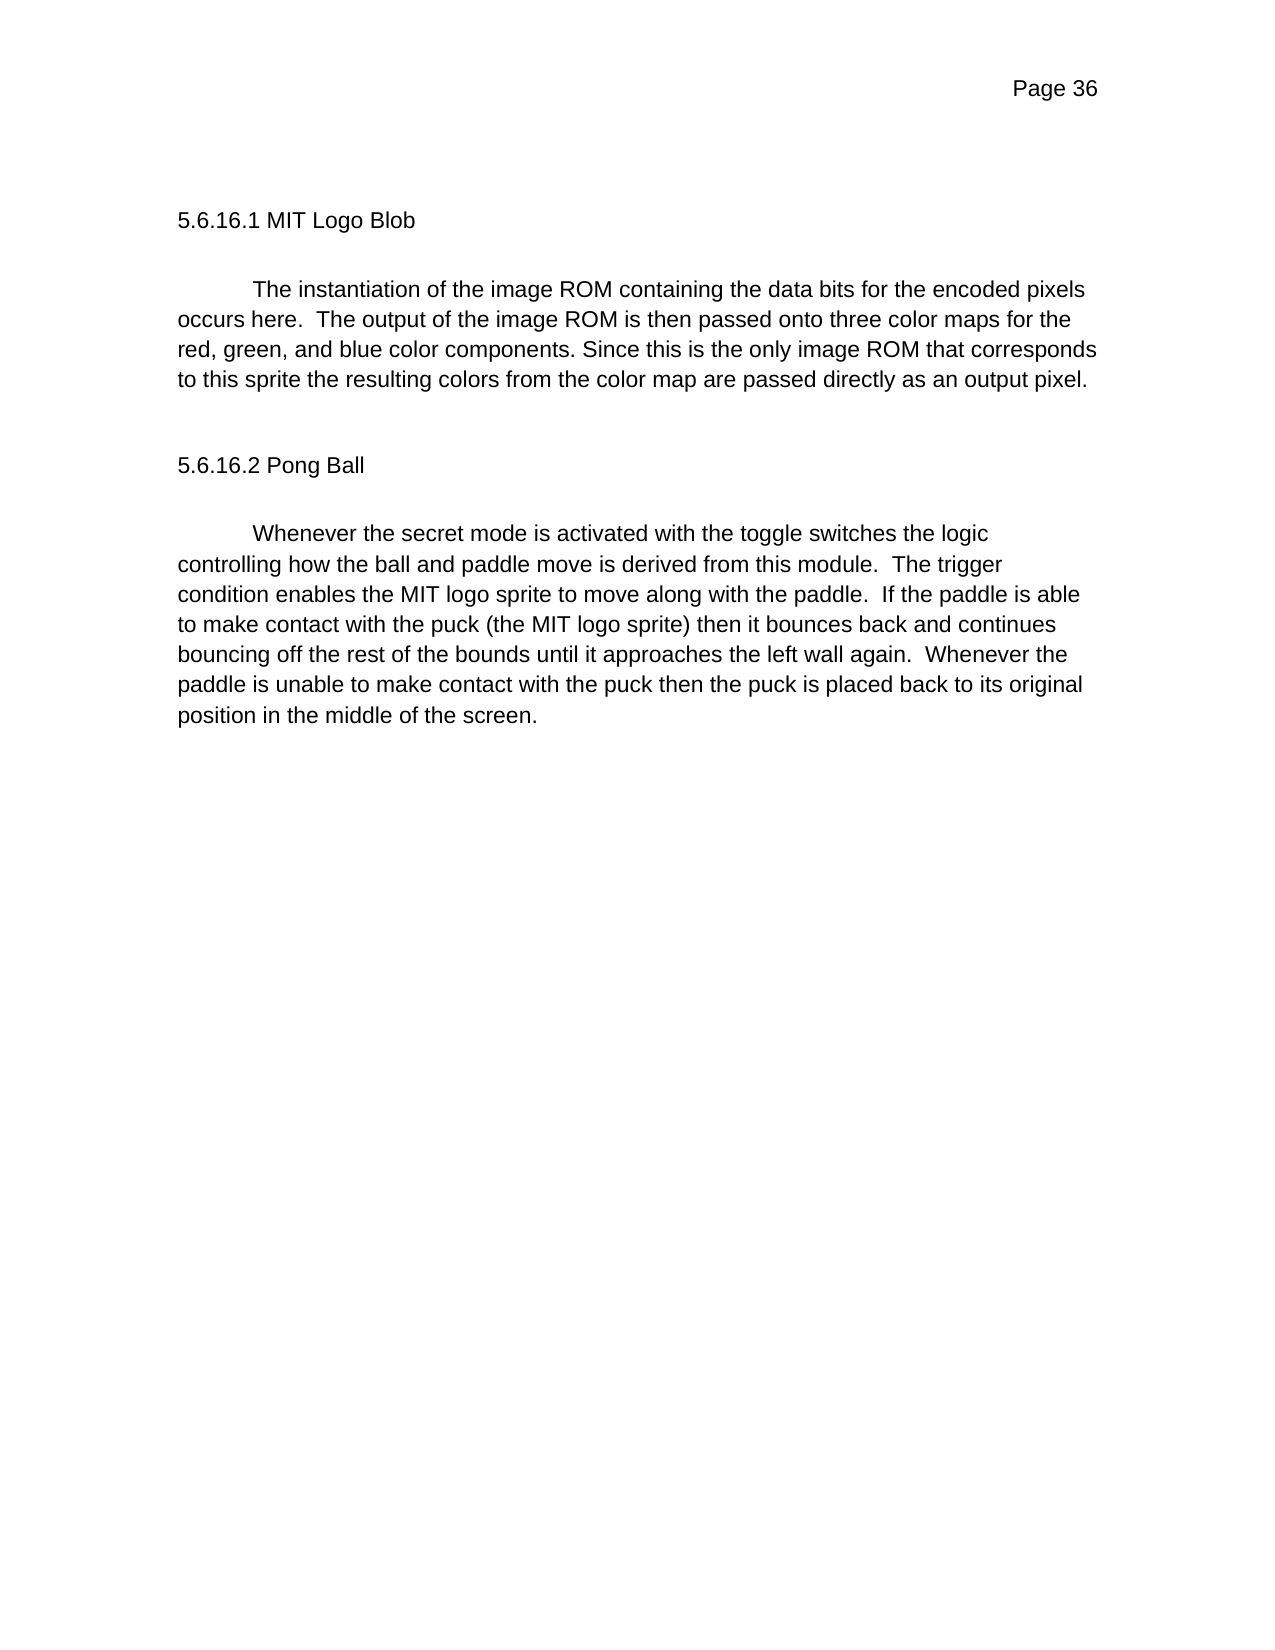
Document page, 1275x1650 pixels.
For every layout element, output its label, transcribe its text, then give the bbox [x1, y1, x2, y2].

text Whenever the secret mode is activated with the toggle switches the logic controlling how the ball and paddle move is derived from this module. The trigger condition enables the MIT logo sprite to move along with the paddle. If the paddle is able to make contact with the puck (the MIT logo sprite) then it bounces back and continues bouncing off the rest of the bounds until it approaches the left wall again. Whenever the paddle is unable to make contact with the puck then the puck is placed back to its original position in the middle of the screen. [177, 520, 1098, 728]
text The instantiation of the image ROM containing the data bits for the encoded pixels occurs here. The output of the image ROM is then passed onto three color maps for the red, green, and blue color components. Since this is the only image ROM that corresponds to this sprite the resulting colors from the color map are passed directly as an output pixel. [177, 276, 1098, 392]
subtitle 5.6.16.2 Pong Ball [177, 452, 1098, 478]
subtitle 5.6.16.1 MIT Logo Blob [177, 207, 1098, 233]
